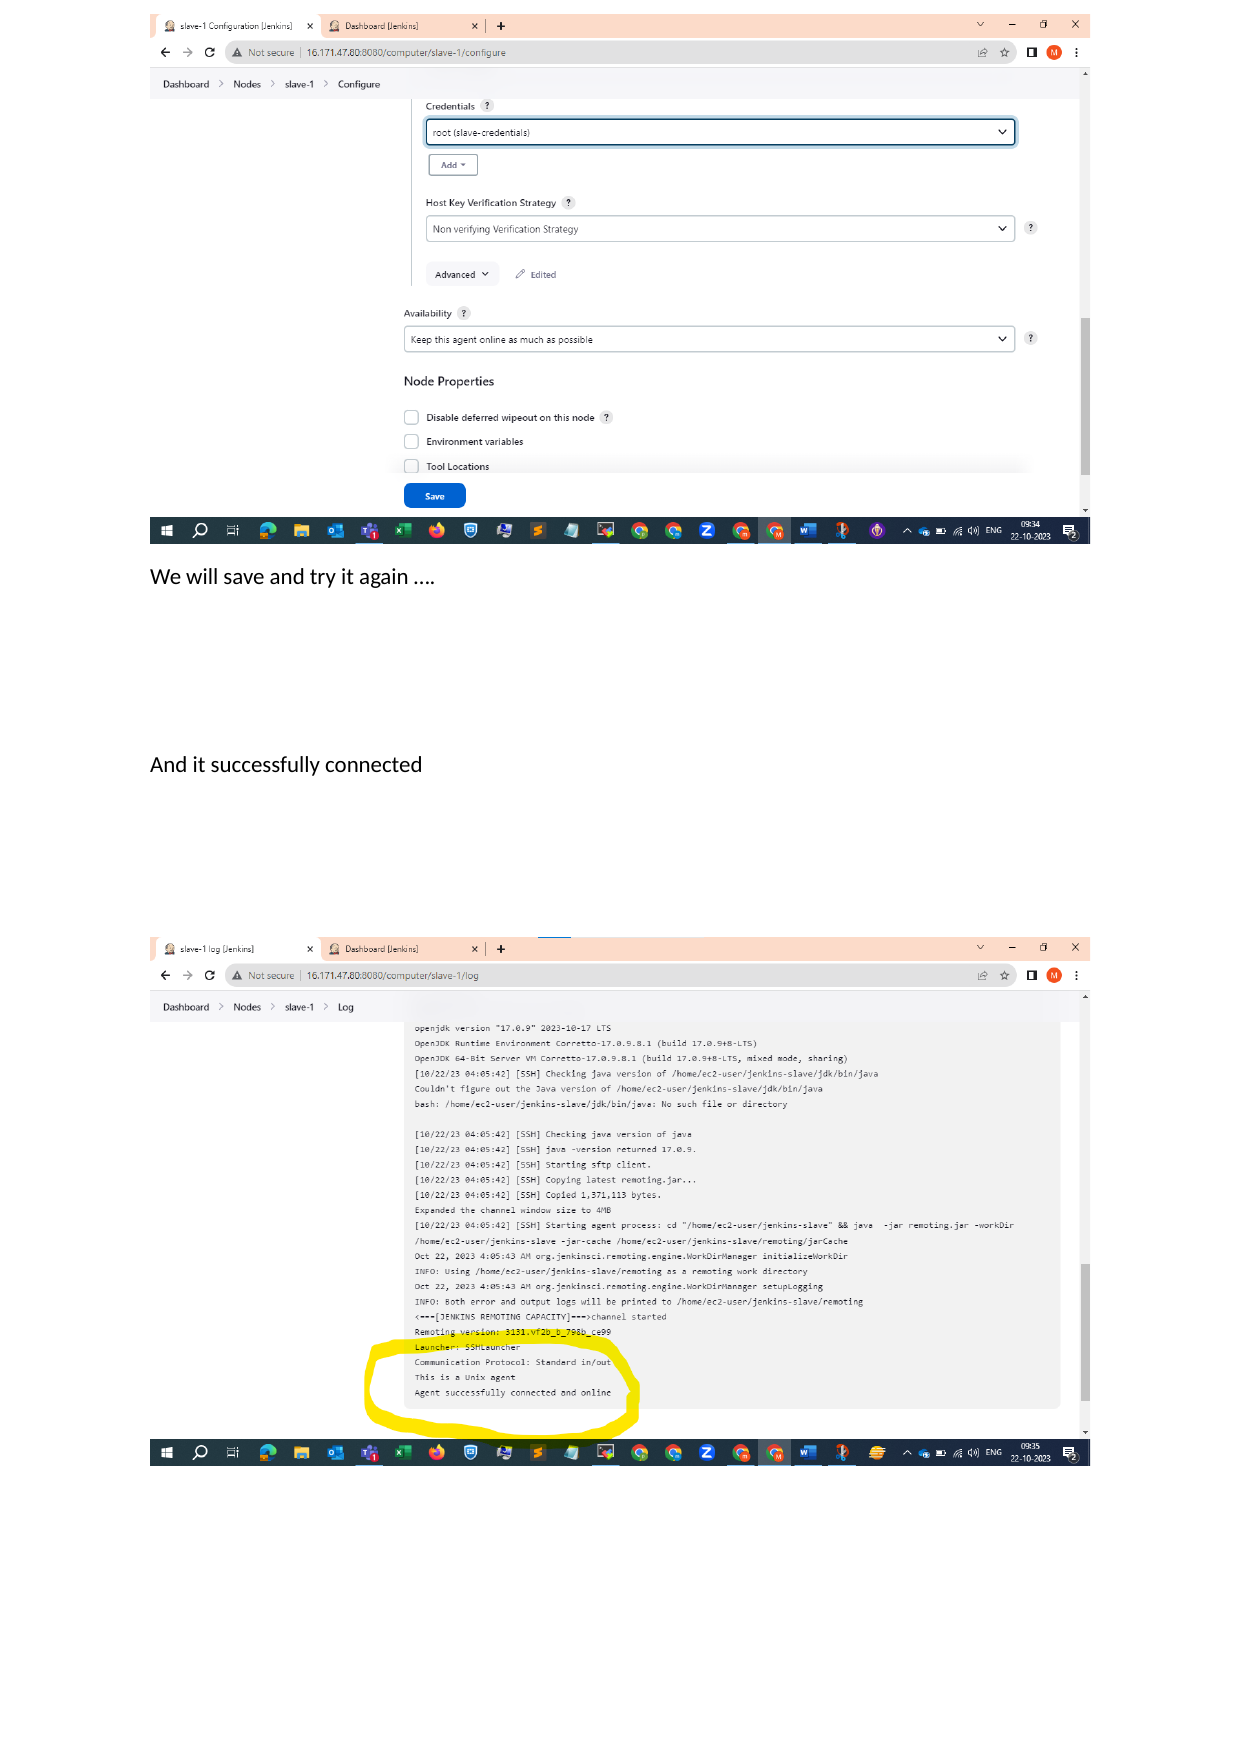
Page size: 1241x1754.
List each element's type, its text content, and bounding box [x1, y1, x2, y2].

text And it successfully connected [150, 750, 1090, 778]
picture [150, 937, 1091, 1466]
text We will save and try it again …. [150, 562, 1090, 590]
picture [150, 14, 1091, 544]
